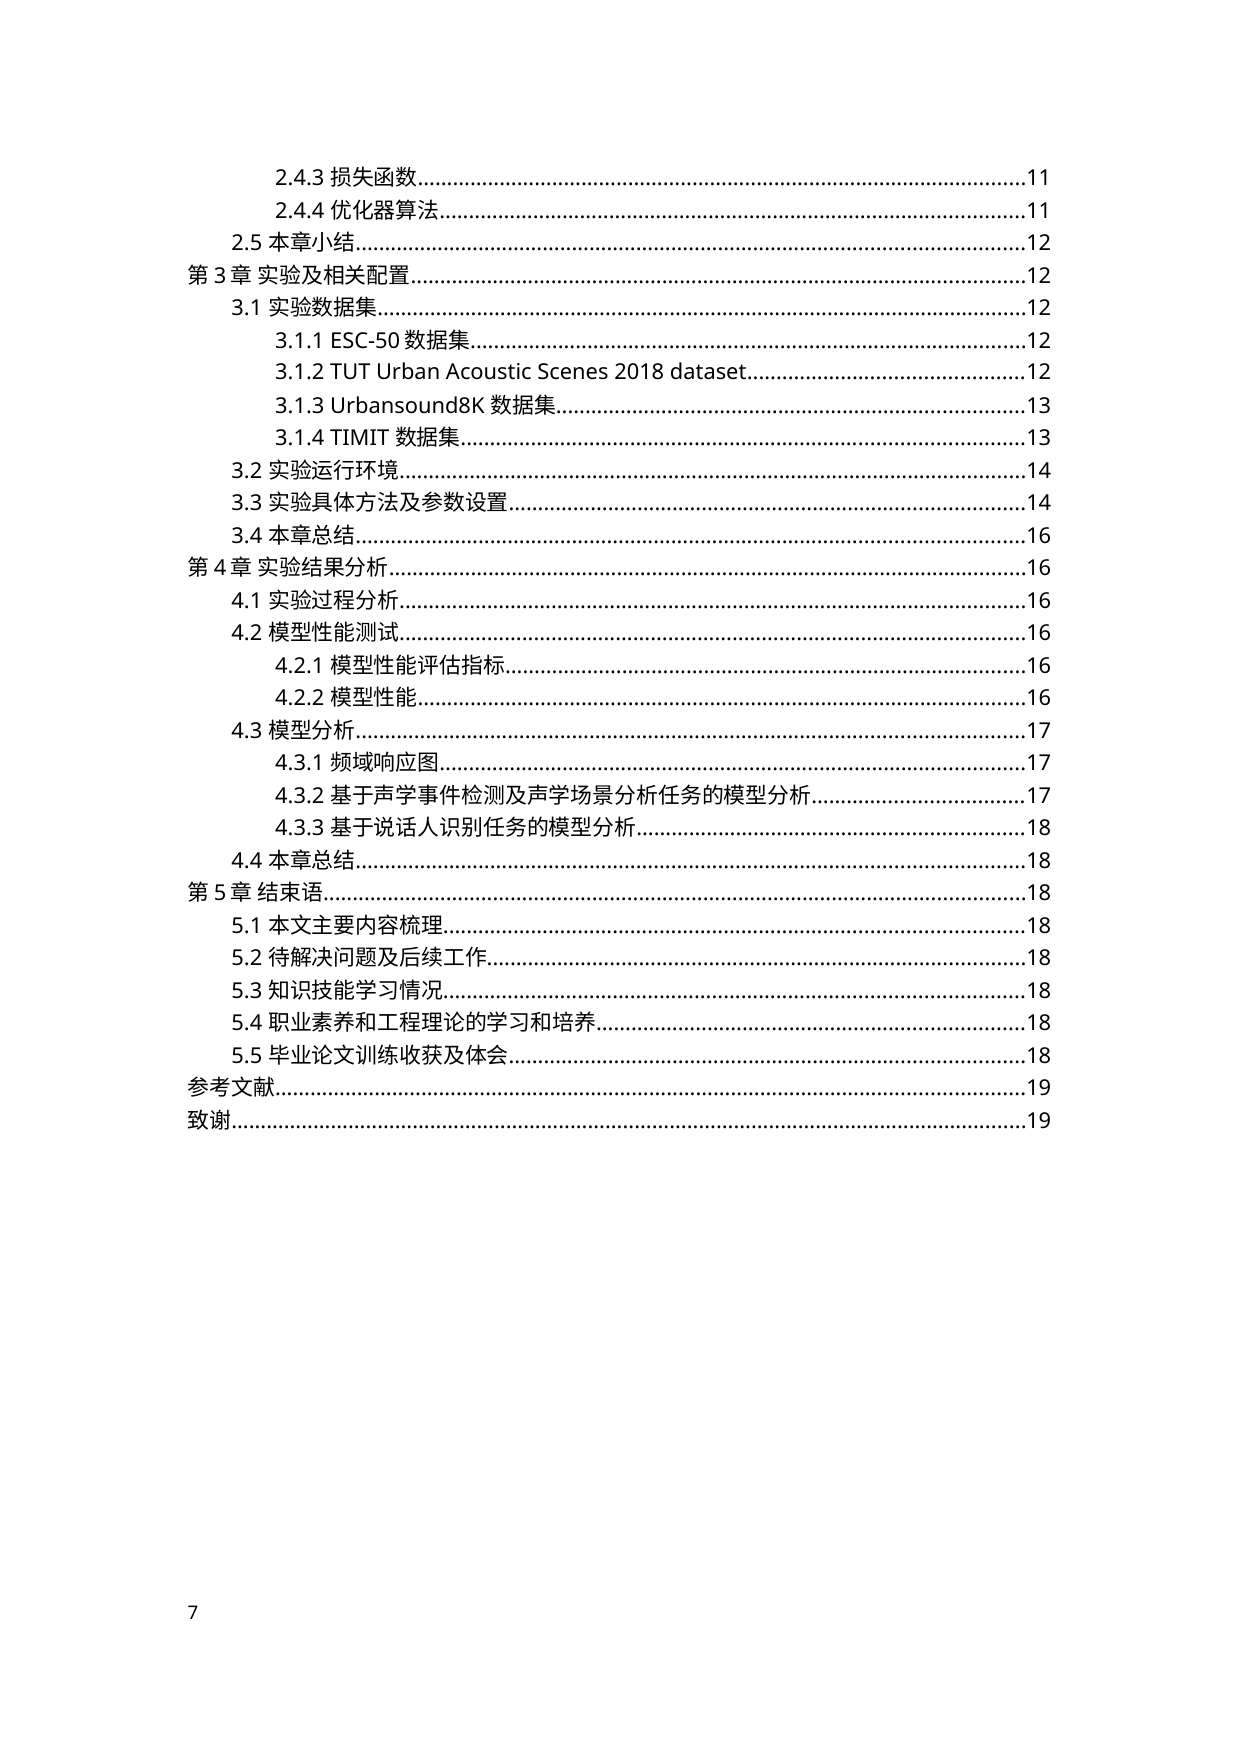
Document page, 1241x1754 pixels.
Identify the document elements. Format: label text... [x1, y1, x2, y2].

text 5.4 职业素养和工程理论的学习和培养 18 [231, 1005, 1053, 1037]
text 5.5 毕业论文训练收获及体会 18 [231, 1037, 1053, 1070]
text 2.4.4 优化器算法 11 [275, 192, 1053, 225]
text 第3章 实验及相关配置 12 [187, 257, 1053, 290]
text 4.3 模型分析 17 [231, 712, 1053, 745]
text 4.3.2 基于声学事件检测及声学场景分析任务的模型分析 17 [275, 777, 1053, 810]
text 3.1.3 Urbansound8K 数据集 13 [275, 387, 1053, 420]
text 2.4.3 损失函数 11 [275, 160, 1053, 192]
text 4.2 模型性能测试 16 [231, 615, 1053, 647]
text 3.2 实验运行环境 14 [231, 452, 1053, 485]
text 3.3 实验具体方法及参数设置 14 [231, 485, 1053, 517]
text 4.2.1 模型性能评估指标 16 [275, 647, 1053, 680]
text 4.3.1 频域响应图 17 [275, 745, 1053, 777]
text 4.3.3 基于说话人识别任务的模型分析 18 [275, 810, 1053, 842]
text 4.4 本章总结 18 [231, 842, 1053, 875]
text 3.1.1 ESC-50数据集 12 [275, 322, 1053, 355]
text 4.2.2 模型性能 16 [275, 680, 1053, 712]
text 2.5 本章小结 12 [231, 225, 1053, 257]
text 3.1.4 TIMIT 数据集 13 [275, 420, 1053, 452]
text 第4章 实验结果分析 16 [187, 550, 1053, 582]
text 4.1 实验过程分析 16 [231, 582, 1053, 615]
text 第5章 结束语 18 [187, 875, 1053, 907]
text 3.1 实验数据集 12 [231, 290, 1053, 322]
text 参考文献 19 [187, 1070, 1053, 1102]
text 5.1 本文主要内容梳理 18 [231, 907, 1053, 940]
text 5.2 待解决问题及后续工作 18 [231, 940, 1053, 972]
text 3.1.2 TUT Urban Acoustic Scenes 2018 dataset 12 [275, 355, 1053, 387]
text 3.4 本章总结 16 [231, 517, 1053, 550]
text 5.3 知识技能学习情况 18 [231, 972, 1053, 1005]
text 致谢 19 [187, 1102, 1053, 1135]
